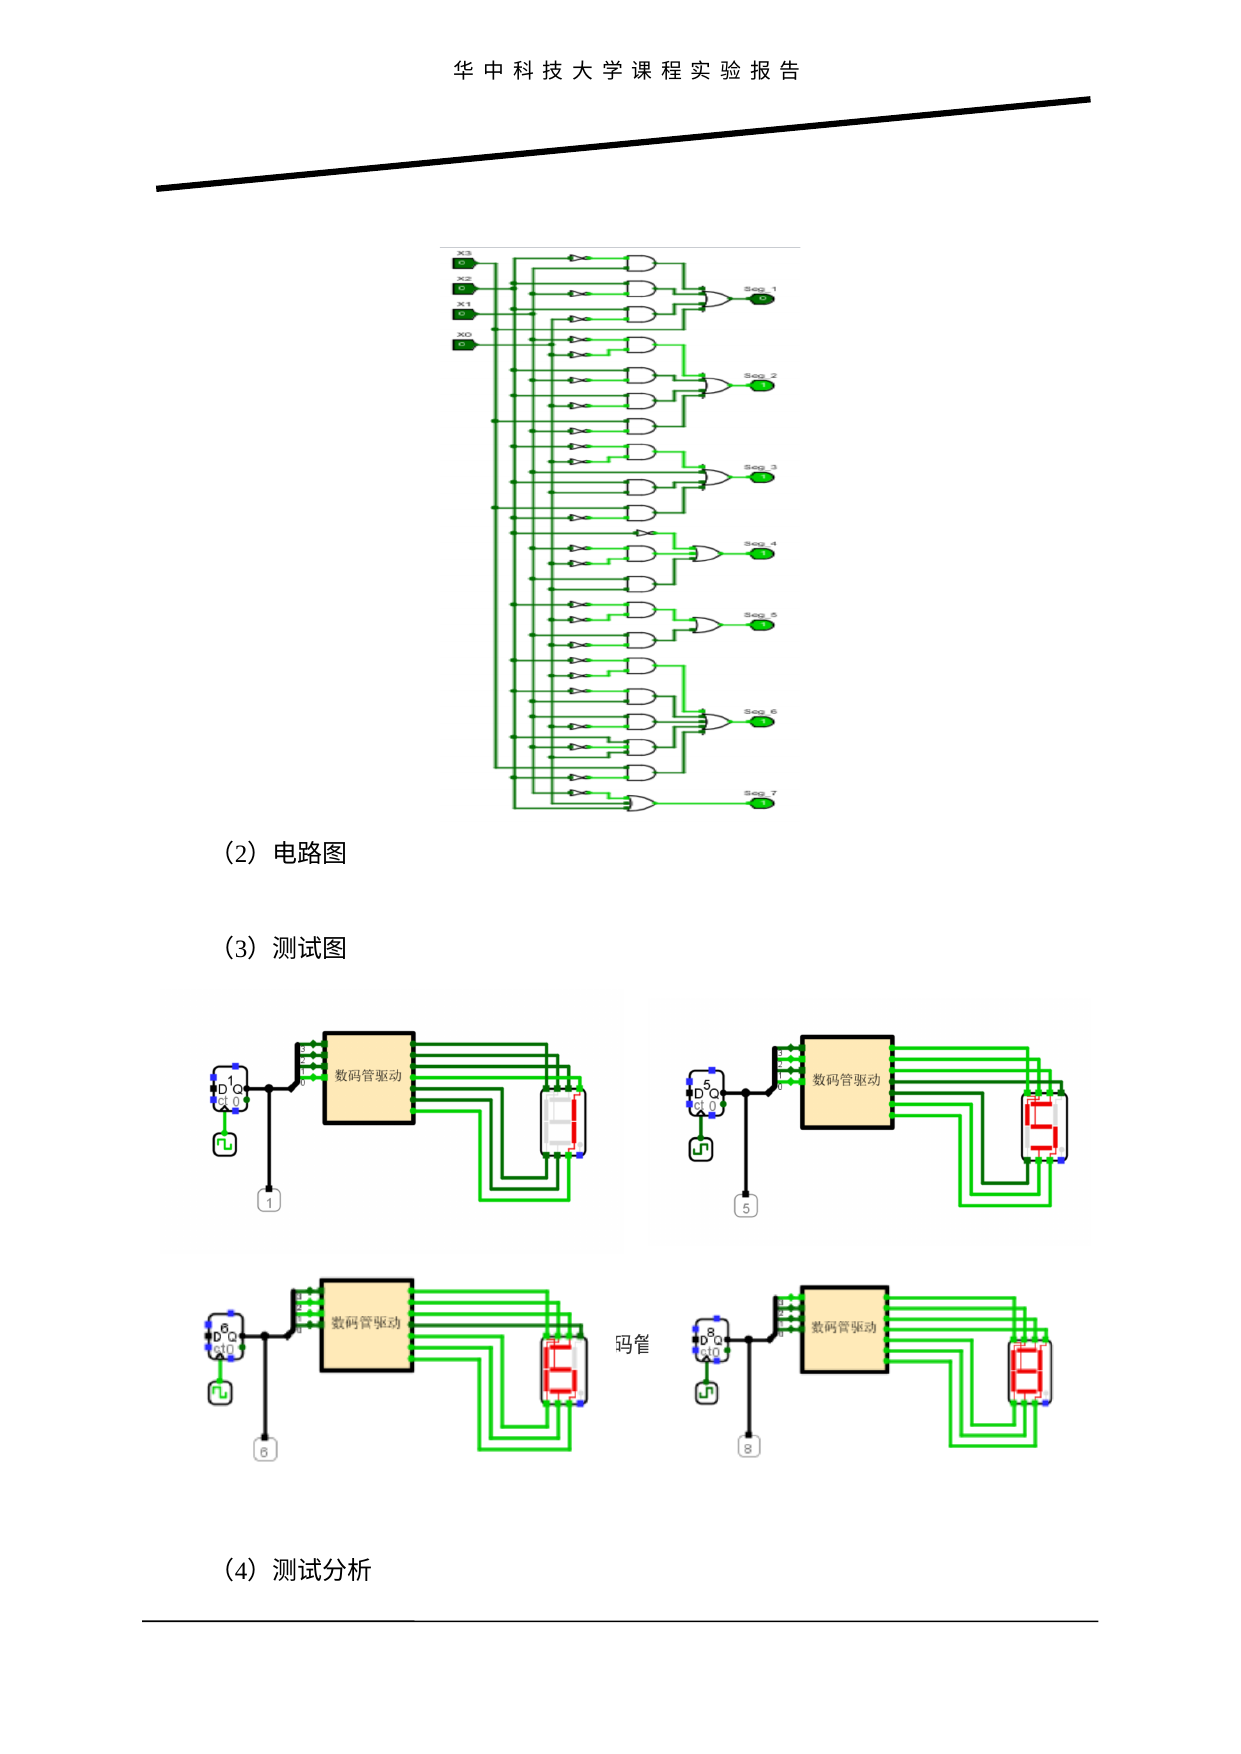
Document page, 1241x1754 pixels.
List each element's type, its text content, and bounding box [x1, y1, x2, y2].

picture [439, 247, 801, 822]
picture [179, 1259, 617, 1486]
picture [646, 998, 1091, 1246]
text （3）测试图 [159, 923, 1093, 971]
picture [159, 989, 624, 1254]
picture [647, 1275, 1087, 1485]
text （4）测试分析 [159, 1544, 1093, 1592]
